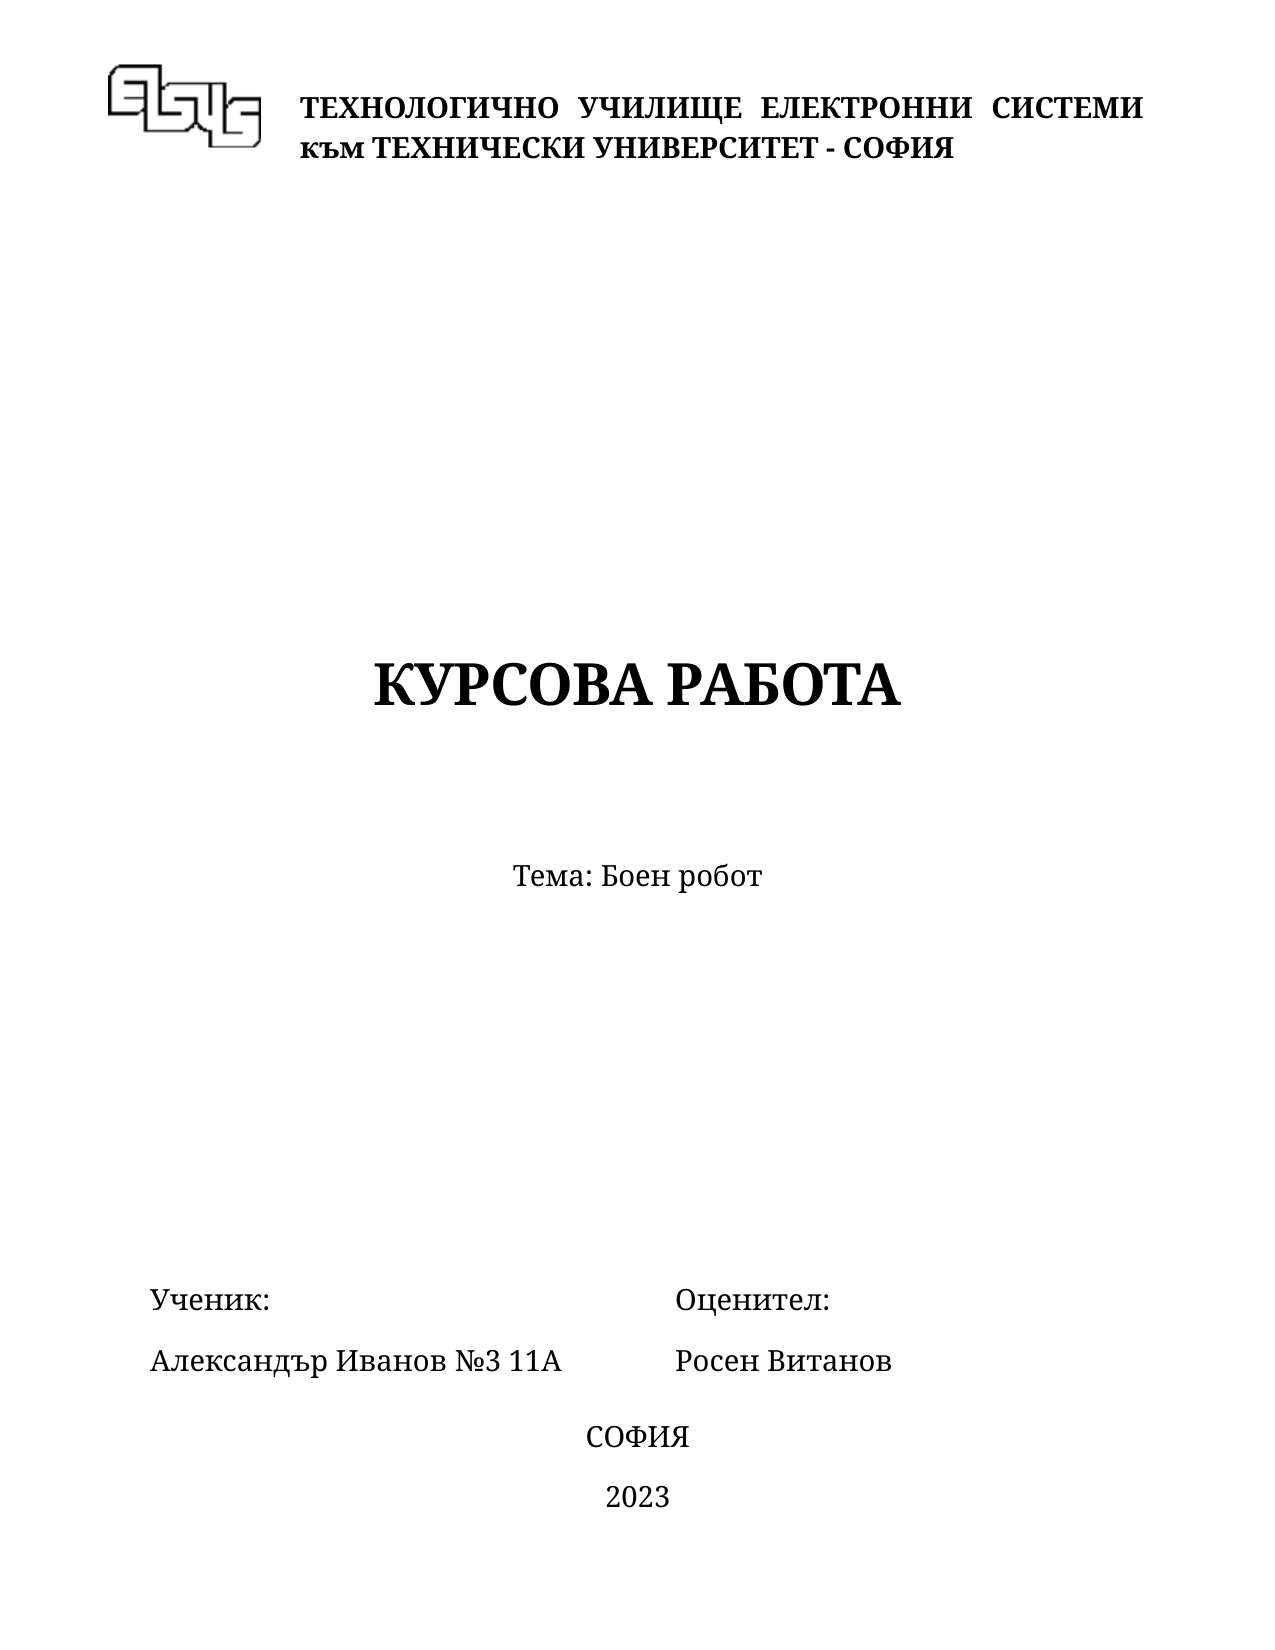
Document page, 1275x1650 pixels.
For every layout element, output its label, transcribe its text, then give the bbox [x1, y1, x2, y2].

text Александър Иванов №3 11А [150, 1340, 600, 1379]
text Тема: Боен робот [150, 856, 1125, 895]
text Росен Витанов [675, 1340, 1125, 1379]
title КУРСОВА РАБОТА [150, 643, 1125, 722]
text Оценител: [675, 1279, 1125, 1319]
text Ученик: [150, 1279, 600, 1319]
